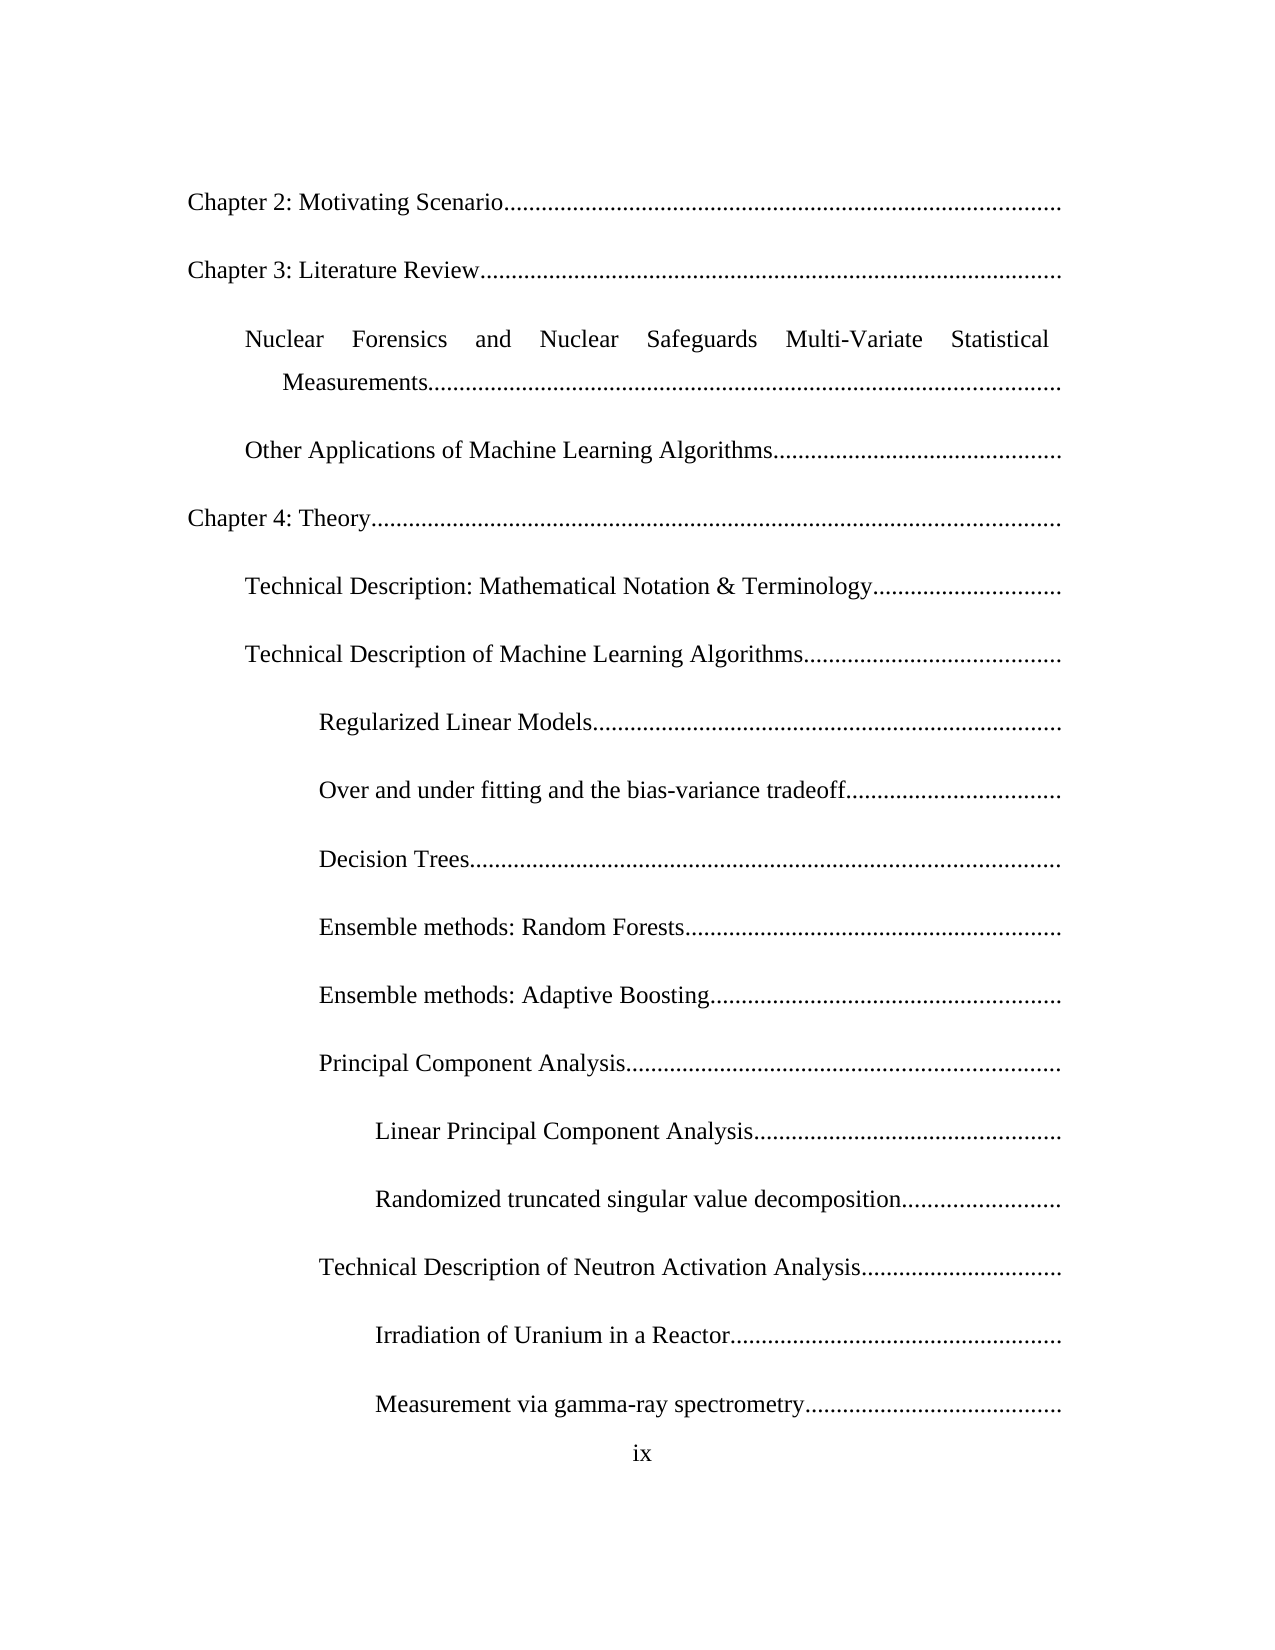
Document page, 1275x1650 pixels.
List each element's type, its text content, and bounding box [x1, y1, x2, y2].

text Randomized truncated singular value decomposition 52 [375, 1184, 1050, 1213]
text Technical Description of Neutron Activation Analysis 53 [319, 1252, 1050, 1281]
text Technical Description: Mathematical Notation & Terminology 34 [244, 571, 1050, 600]
text Technical Description of Machine Learning Algorithms 36 [244, 639, 1050, 668]
text Principal Component Analysis 51 [319, 1048, 1050, 1077]
text Over and under fitting and the bias-variance tradeoff 40 [319, 776, 1050, 804]
text Linear Principal Component Analysis 51 [375, 1116, 1050, 1145]
text Chapter 3: Literature Review 21 [187, 256, 1050, 284]
text Ensemble methods: Adaptive Boosting 50 [319, 980, 1050, 1009]
text Irradiation of Uranium in a Reactor 53 [375, 1321, 1050, 1349]
text Decision Trees 44 [319, 844, 1050, 872]
text Ensemble methods: Random Forests 48 [319, 912, 1050, 941]
text Measurement via gamma-ray spectrometry 55 [375, 1389, 1050, 1417]
text Chapter 2: Motivating Scenario 12 [187, 187, 1050, 216]
text Other Applications of Machine Learning Algorithms 31 [244, 435, 1050, 464]
text Chapter 4: Theory 34 [187, 503, 1050, 532]
text Nuclear Forensics and Nuclear Safeguards Multi-Variate Statistical Measurements 21 [244, 324, 1050, 396]
text Regularized Linear Models 36 [319, 707, 1050, 736]
